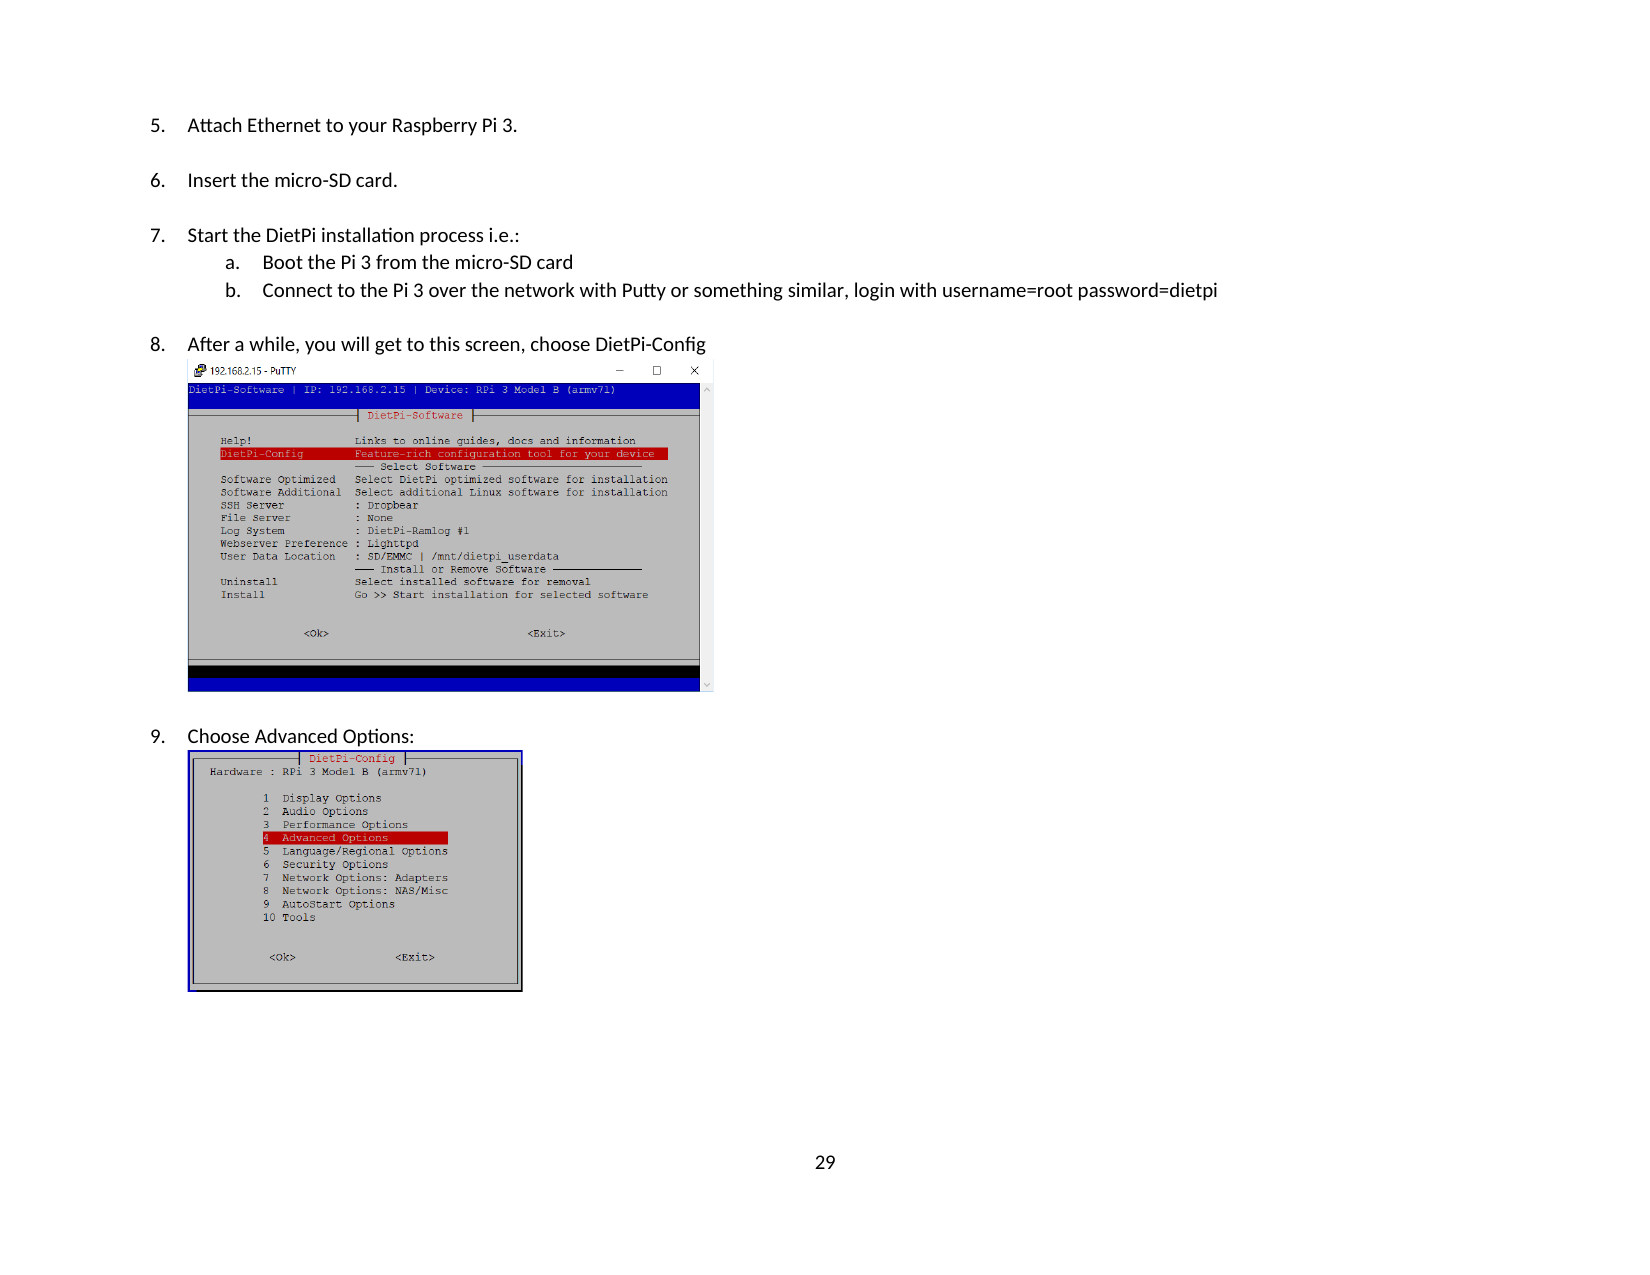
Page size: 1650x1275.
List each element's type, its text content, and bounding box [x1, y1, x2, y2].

list Choose Advanced Options: [150, 723, 1537, 1019]
list Insert the micro-SD card. [150, 167, 1537, 220]
list Boot the Pi 3 from the micro-SD card [225, 249, 1537, 275]
list Attach Ethernet to your Raspberry Pi 3. [150, 112, 1537, 165]
picture [187, 750, 523, 992]
list Connect to the Pi 3 over the network with Putty or something similar, login with username=root password=dietpi [225, 277, 1537, 330]
picture [187, 359, 714, 692]
list Start the DietPi installation process i.e.: [150, 222, 1537, 247]
